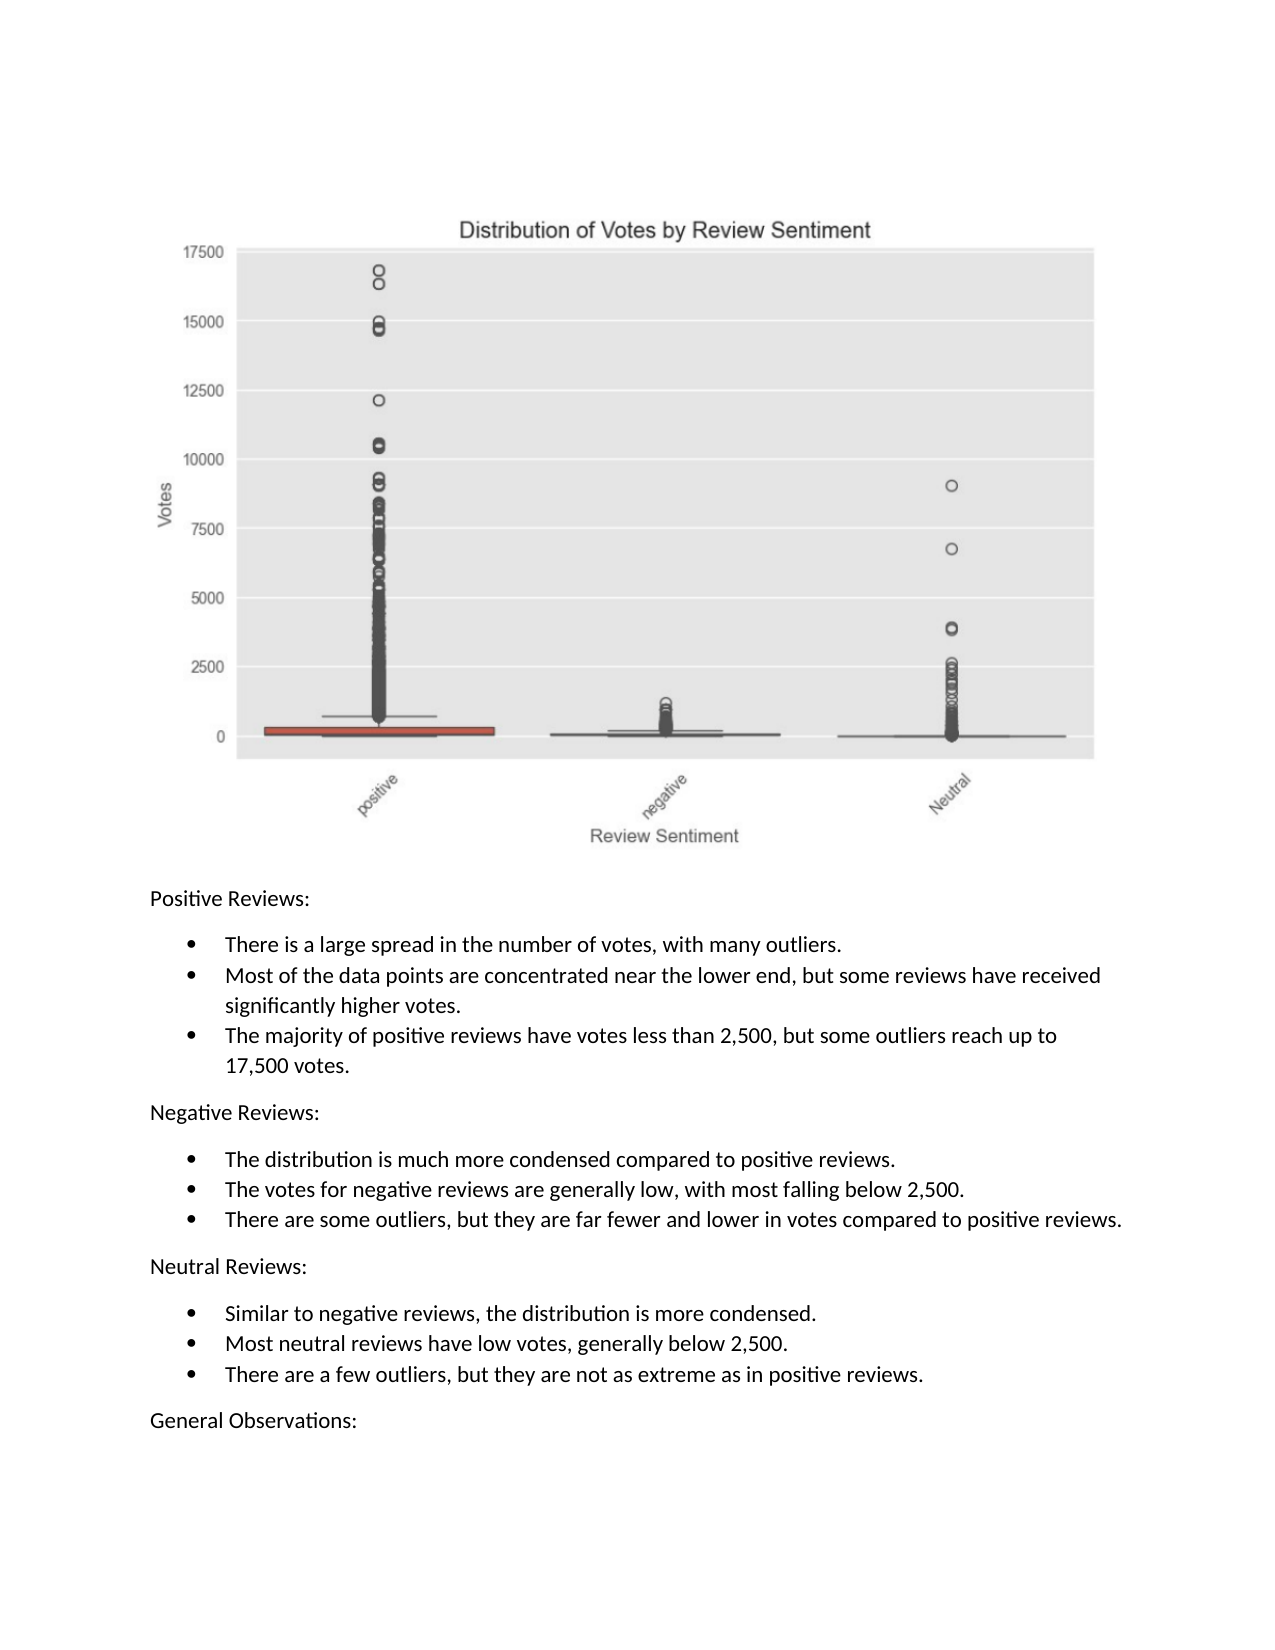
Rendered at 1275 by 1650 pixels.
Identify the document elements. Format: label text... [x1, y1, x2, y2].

list There are some outliers, but they are far fewer and lower in votes compared to positive reviews. [187, 1206, 1125, 1234]
text Negative Reviews: [150, 1098, 1125, 1126]
text Neutral Reviews: [150, 1252, 1125, 1281]
text General Observations: [150, 1407, 1125, 1435]
list There is a large spread in the number of votes, with many outliers. [187, 931, 1125, 959]
list There are a few outliers, but they are not as extreme as in positive reviews. [187, 1360, 1125, 1388]
list The distribution is much more condensed compared to positive reviews. [187, 1145, 1125, 1173]
list The majority of positive reviews have votes less than 2,500, but some outliers reach up to 17,500 votes. [187, 1021, 1125, 1079]
list Most neutral reviews have low votes, generally below 2,500. [187, 1329, 1125, 1358]
list The votes for negative reviews are generally low, with most falling below 2,500. [187, 1175, 1125, 1203]
text Positive Reviews: [150, 884, 1125, 912]
list Similar to negative reviews, the distribution is more condensed. [187, 1299, 1125, 1327]
list Most of the data points are concentrated near the lower end, but some reviews have received significantly higher votes. [187, 961, 1125, 1019]
